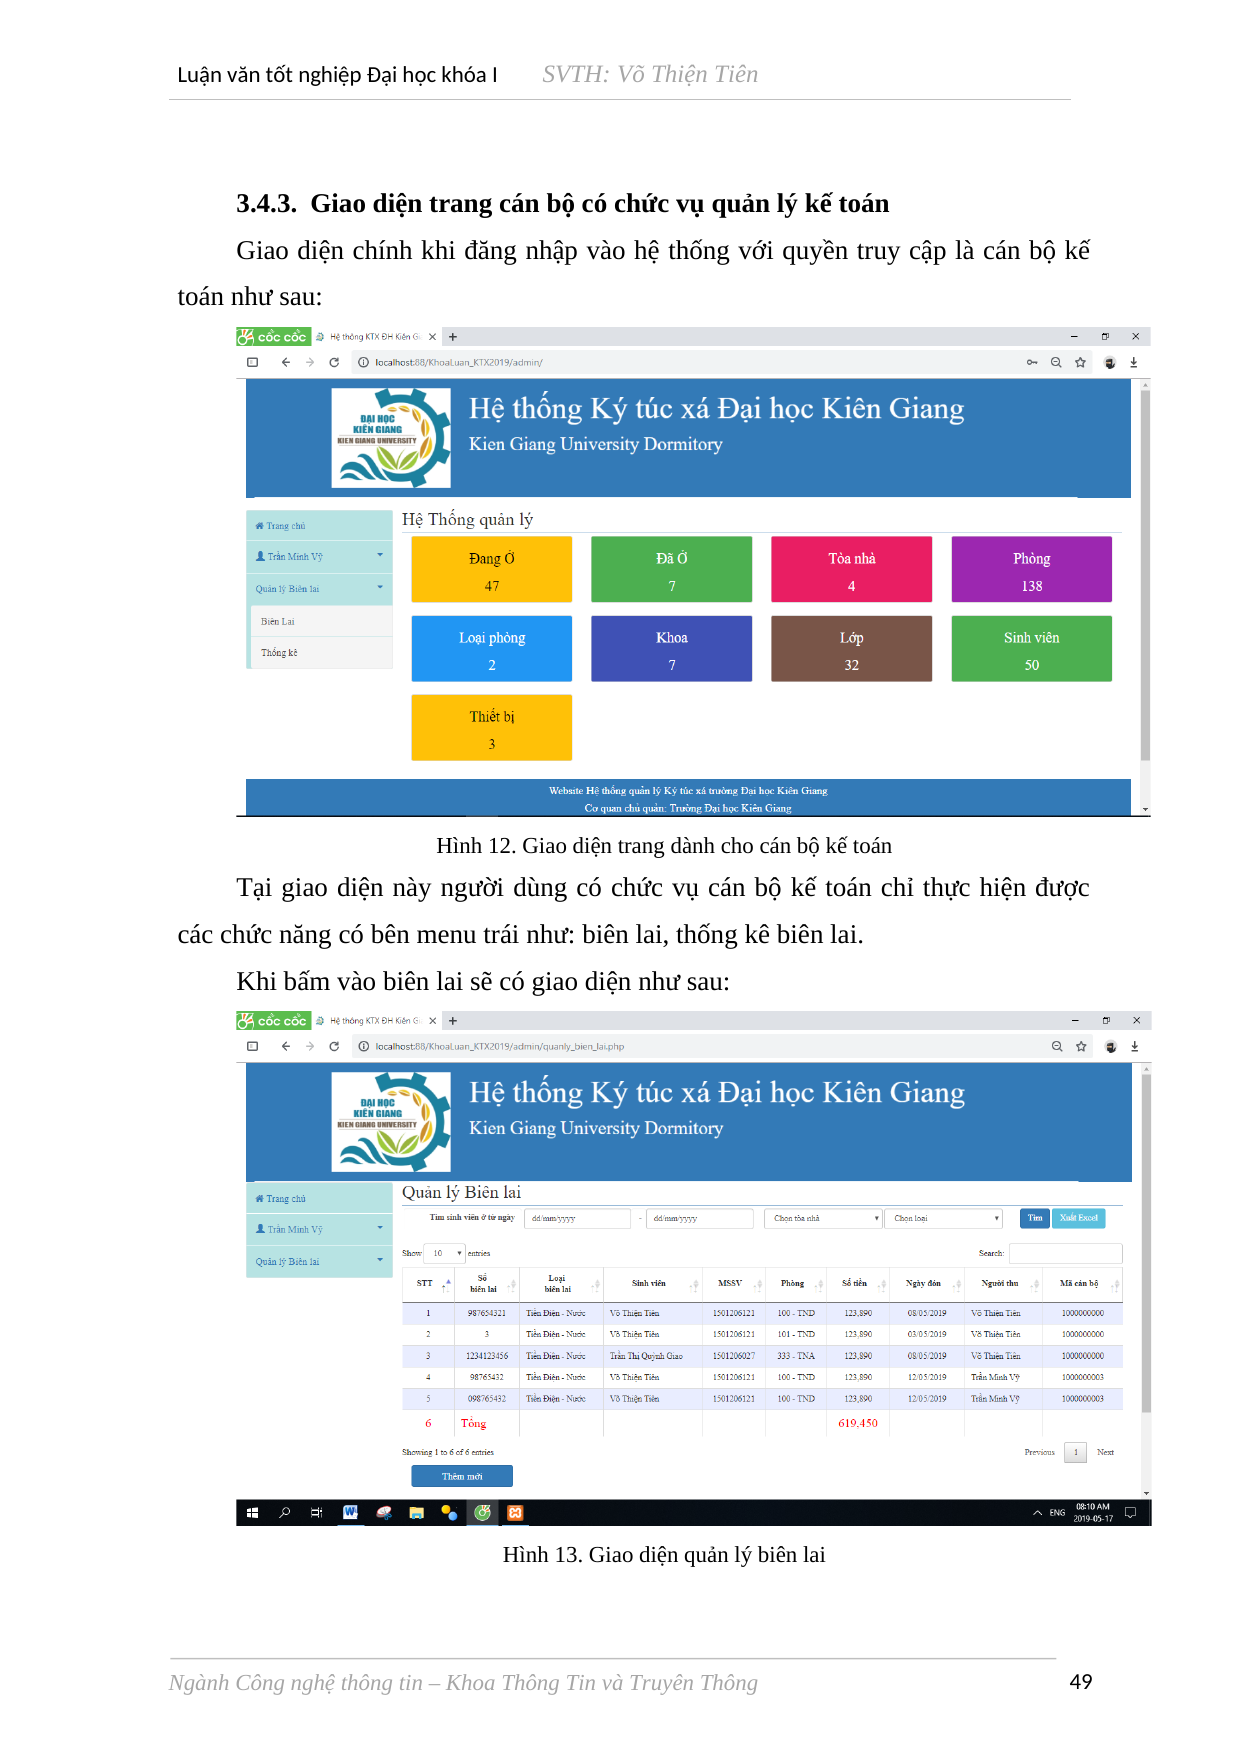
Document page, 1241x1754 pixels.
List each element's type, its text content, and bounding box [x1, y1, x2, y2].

text Hình 13. Giao diện quản lý biên lai [236, 1541, 1092, 1568]
picture [236, 1011, 1152, 1526]
text Hình 12. Giao diện trang dành cho cán bộ kế toán [236, 832, 1092, 858]
text Tại giao diện này người dùng có chức vụ cán bộ kế toán chỉ thực hiện được các chức năng có bên menu trái như: biên lai, thống kê biên lai. [177, 871, 1092, 949]
list Giao diện trang cán bộ có chức vụ quản lý kế toán [236, 187, 1092, 218]
picture [236, 327, 1151, 817]
text Khi bấm vào biên lai sẽ có giao diện như sau: [177, 964, 1092, 996]
text Giao diện chính khi đăng nhập vào hệ thống với quyền truy cập là cán bộ kế toán như sau: [177, 234, 1092, 312]
